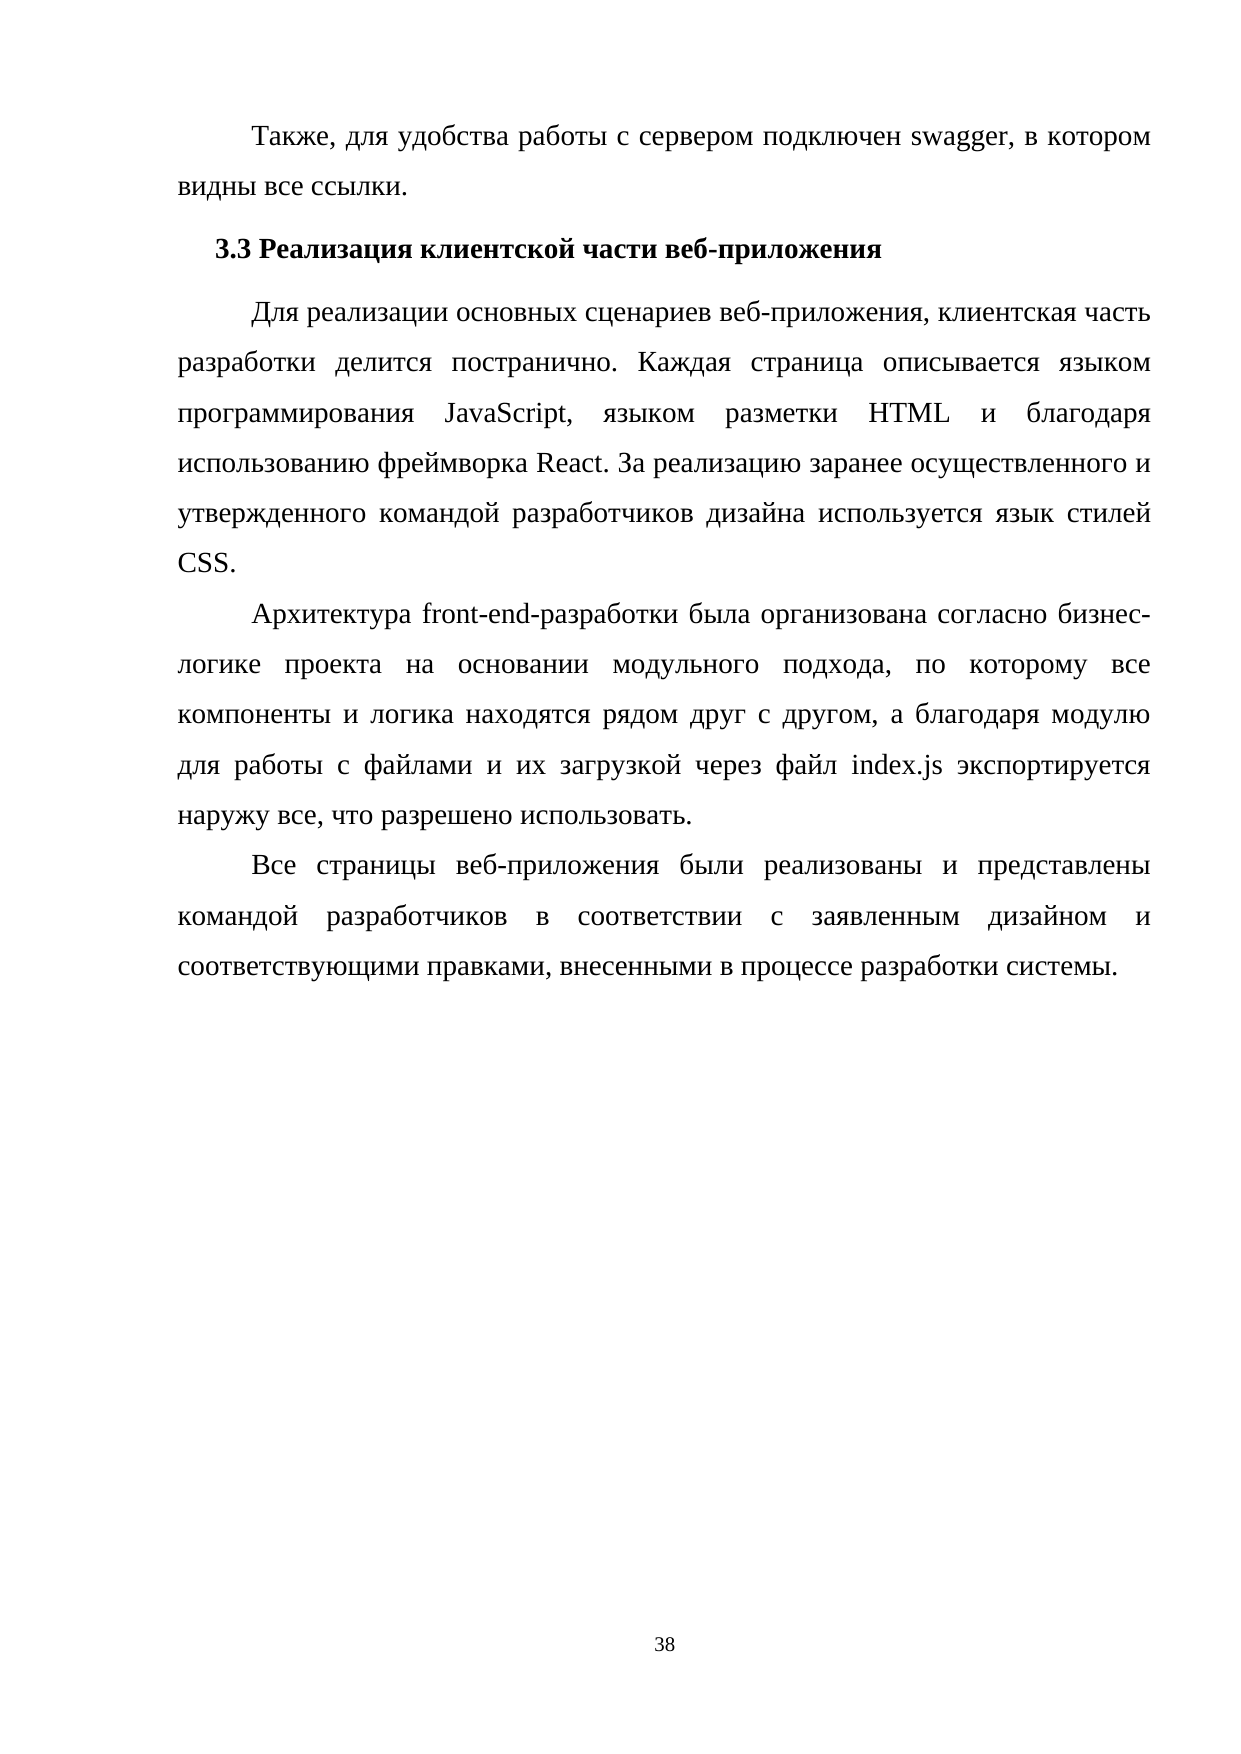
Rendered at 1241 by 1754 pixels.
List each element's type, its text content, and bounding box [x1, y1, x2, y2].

text Также, для удобства работы с сервером подключен swagger, в котором видны все ссылки. [177, 118, 1152, 202]
list Реализация клиентской части веб-приложения [215, 231, 1152, 265]
text Все страницы веб-приложения были реализованы и представлены командой разработчиков в соответствии с заявленным дизайном и соответствующими правками, внесенными в процессе разработки системы. [177, 847, 1152, 982]
text Для реализации основных сценариев веб-приложения, клиентская часть разработки делится постранично. Каждая страница описывается языком программирования JavaScript, языком разметки HTML и благодаря использованию фреймворка React. За реализацию заранее осуществленного и утвержденного командой разработчиков дизайна используется язык стилей CSS. [177, 294, 1152, 579]
text Архитектура front-end-разработки была организована согласно бизнес-логике проекта на основании модульного подхода, по которому все компоненты и логика находятся рядом друг с другом, а благодаря модулю для работы с файлами и их загрузкой через файл index.js экспортируется наружу все, что разрешено использовать. [177, 596, 1152, 831]
